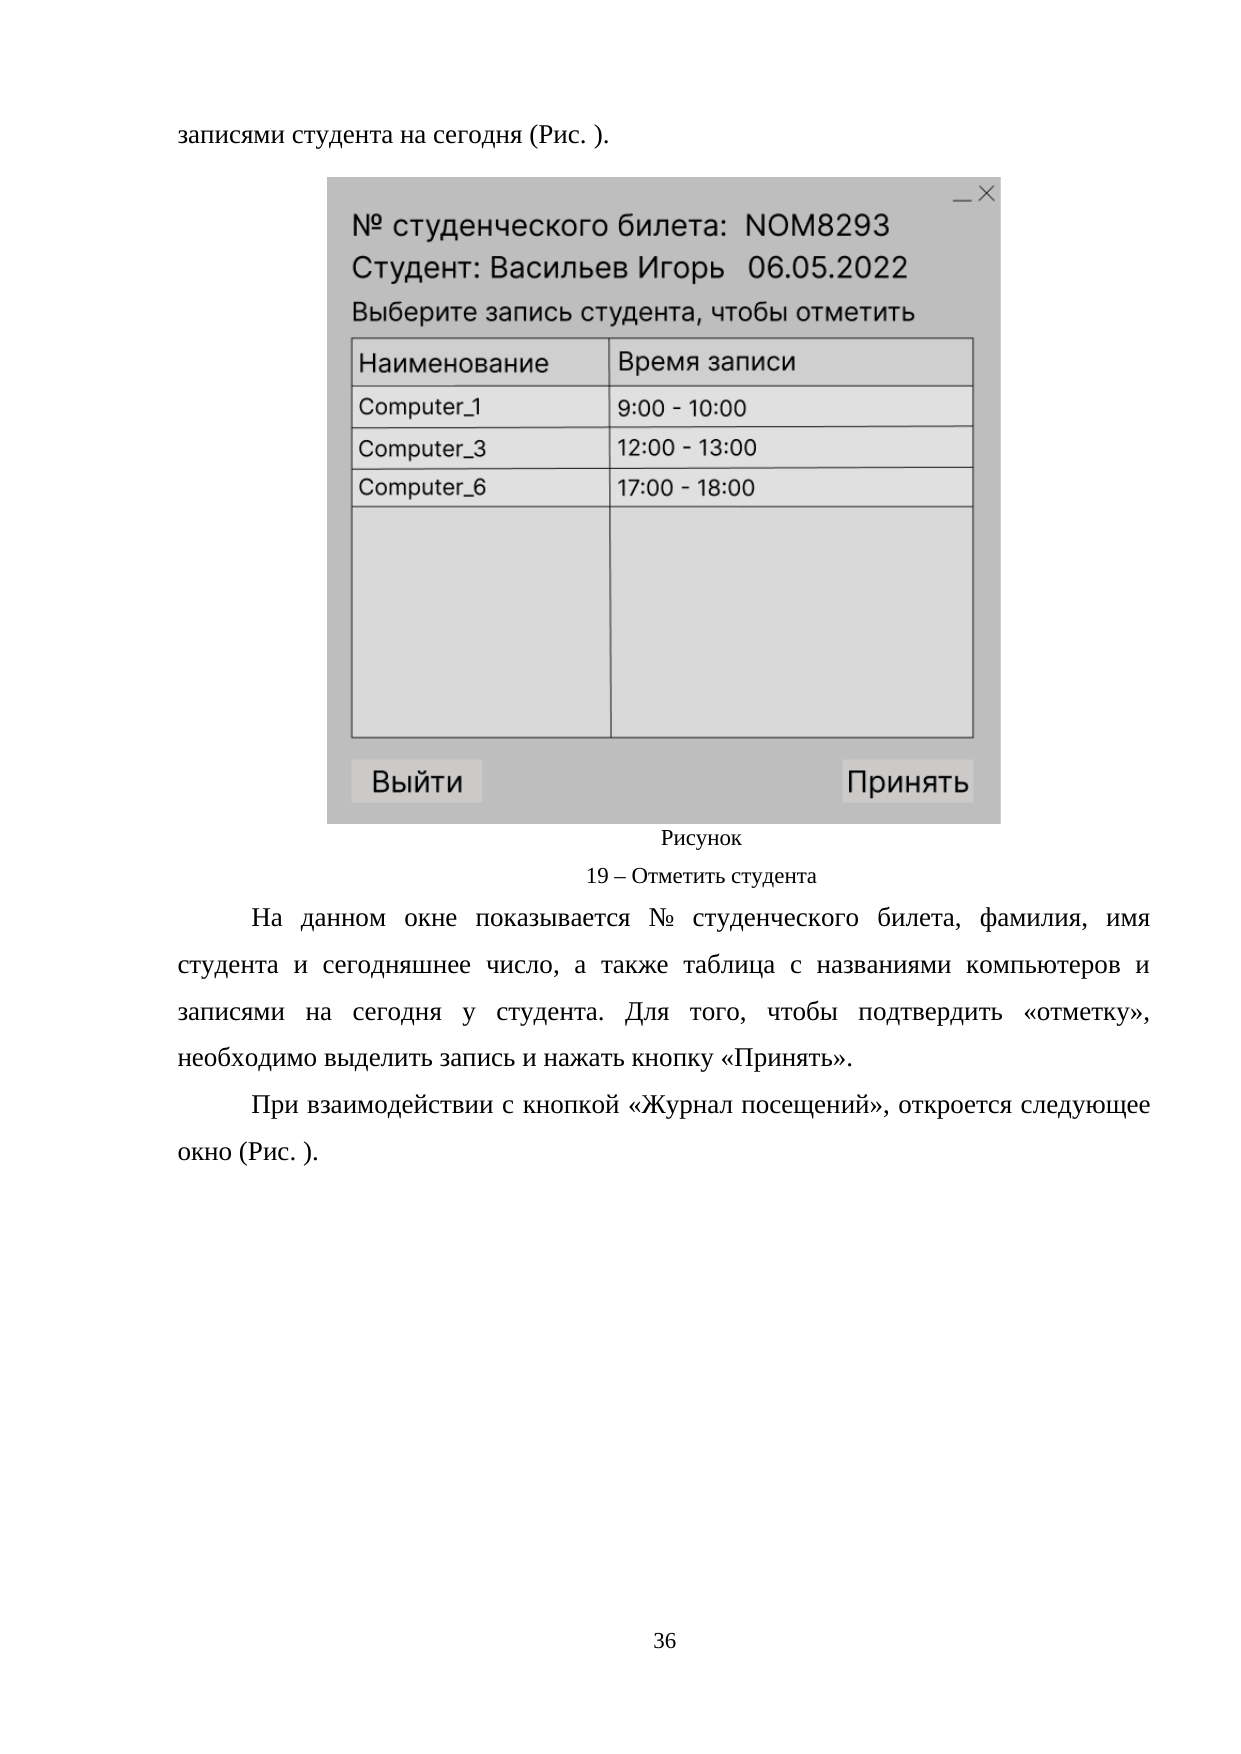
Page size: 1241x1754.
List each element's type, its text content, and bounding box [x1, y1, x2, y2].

text Рисунок [177, 823, 1152, 850]
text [177, 118, 1152, 149]
picture [327, 177, 1001, 824]
text При взаимодействии с кнопкой «Журнал посещений», откроется следующее окно (Рис. 20). [177, 1088, 1152, 1166]
text На данном окне показывается № студенческого билета, фамилия, имя студента и сегодняшнее число, а также таблица с названиями компьютеров и записями на сегодня у студента. Для того, чтобы подтвердить «отметку», необходимо выделить запись и нажать кнопку «Принять». [177, 901, 1152, 1072]
